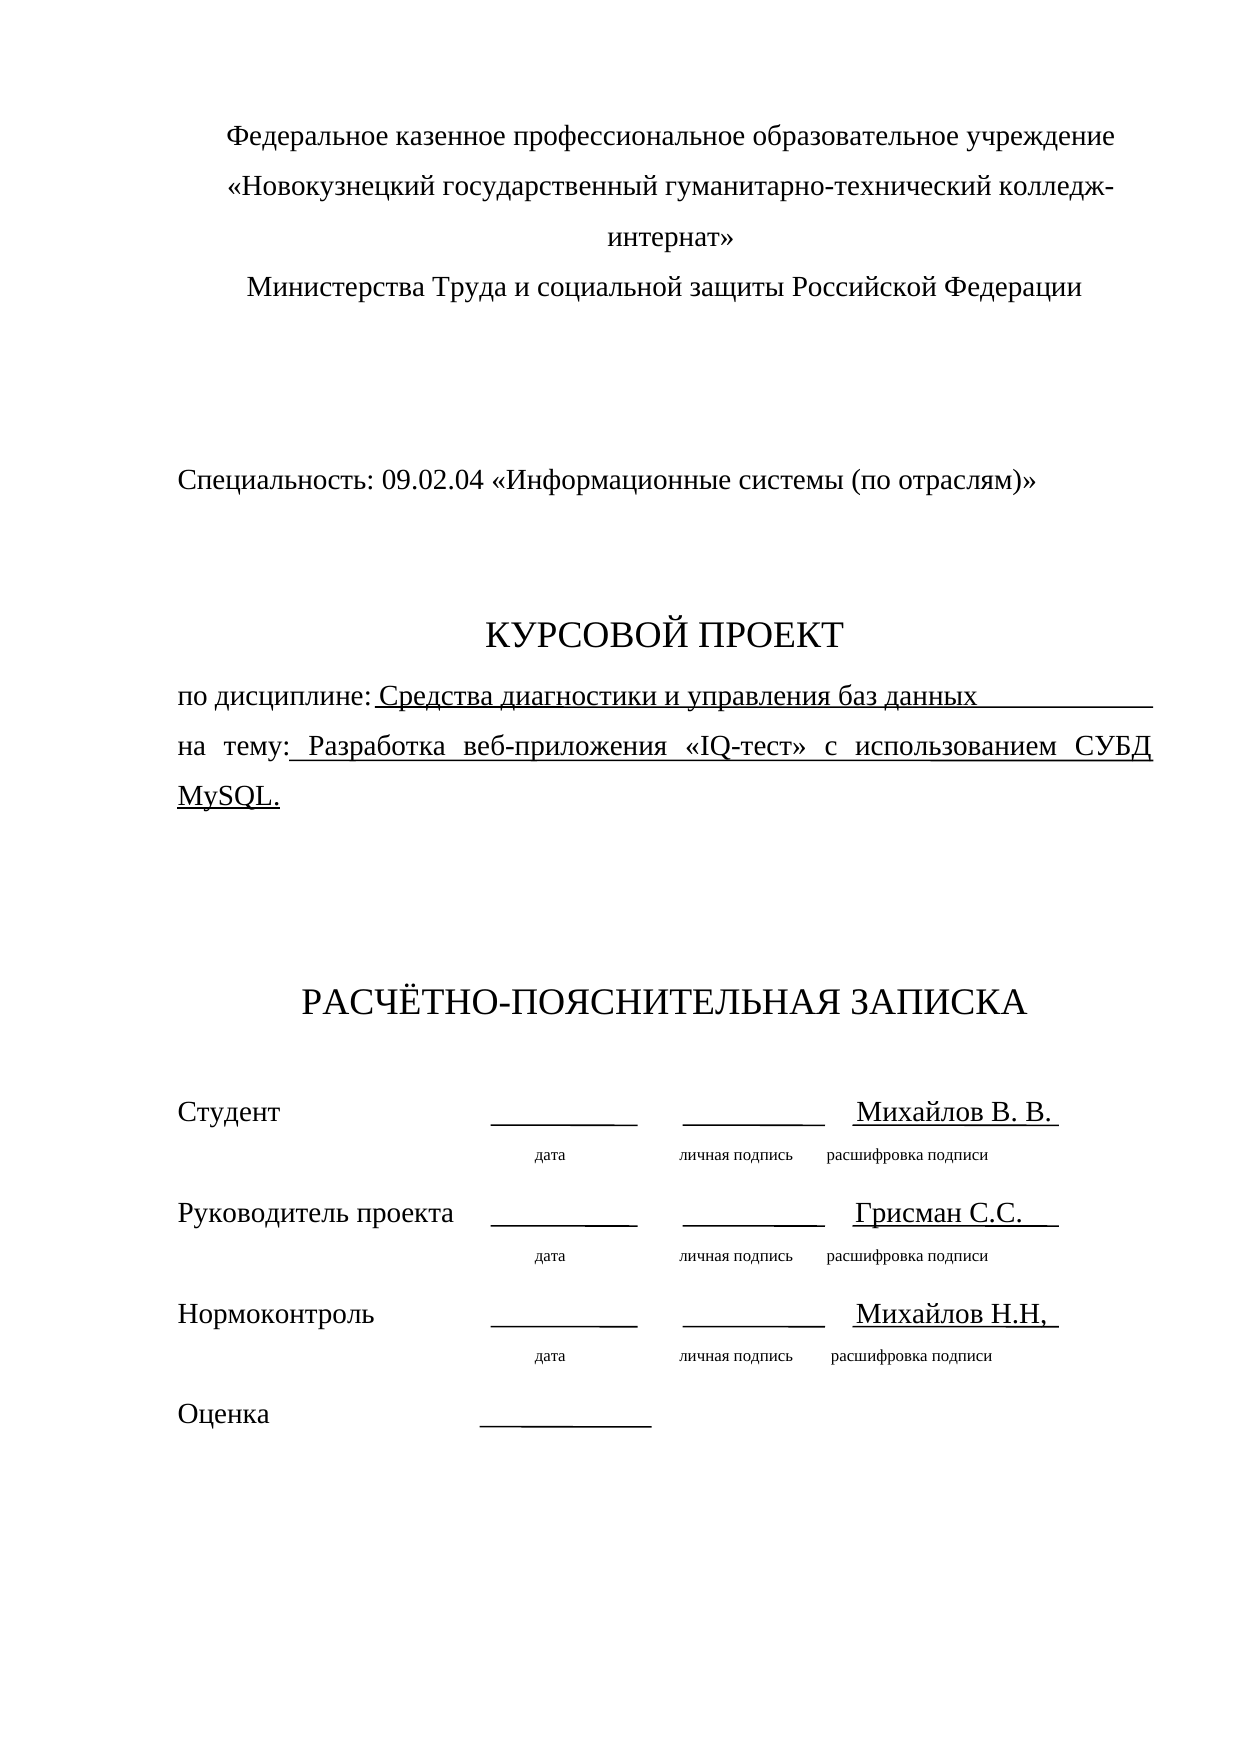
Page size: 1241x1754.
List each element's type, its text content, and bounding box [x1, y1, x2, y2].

text дата личная подпись расшифровка подписи [177, 1346, 1152, 1379]
text дата личная подпись расшифровка подписи [177, 1145, 1152, 1178]
text дата личная подпись расшифровка подписи [177, 1245, 1152, 1279]
text «Новокузнецкий государственный гуманитарно-технический колледж-интернат» [190, 168, 1152, 252]
text Федеральное казенное профессиональное образовательное учреждение [190, 118, 1152, 152]
text Нормоконтроль Михайлов Н.Н, [177, 1296, 1152, 1329]
text по дисциплине: Средства диагностики и управления баз данных [177, 678, 1152, 711]
text Руководитель проекта Грисман С.С. [177, 1195, 1152, 1229]
text КУРСОВОЙ ПРОЕКТ [177, 613, 1152, 656]
text Министерства Труда и социальной защиты Российской Федерации [177, 269, 1152, 303]
text на тему: Разработка веб-приложения «IQ-тест» с использованием СУБД MySQL. [177, 728, 1152, 812]
text РАСЧЁТНО-ПОЯСНИТЕЛЬНАЯ ЗАПИСКА [177, 979, 1152, 1023]
text Студент Михайлов В. В. [177, 1094, 1152, 1128]
text Специальность: 09.02.04 «Информационные системы (по отраслям)» [177, 462, 1152, 496]
text Оценка [177, 1396, 1152, 1430]
